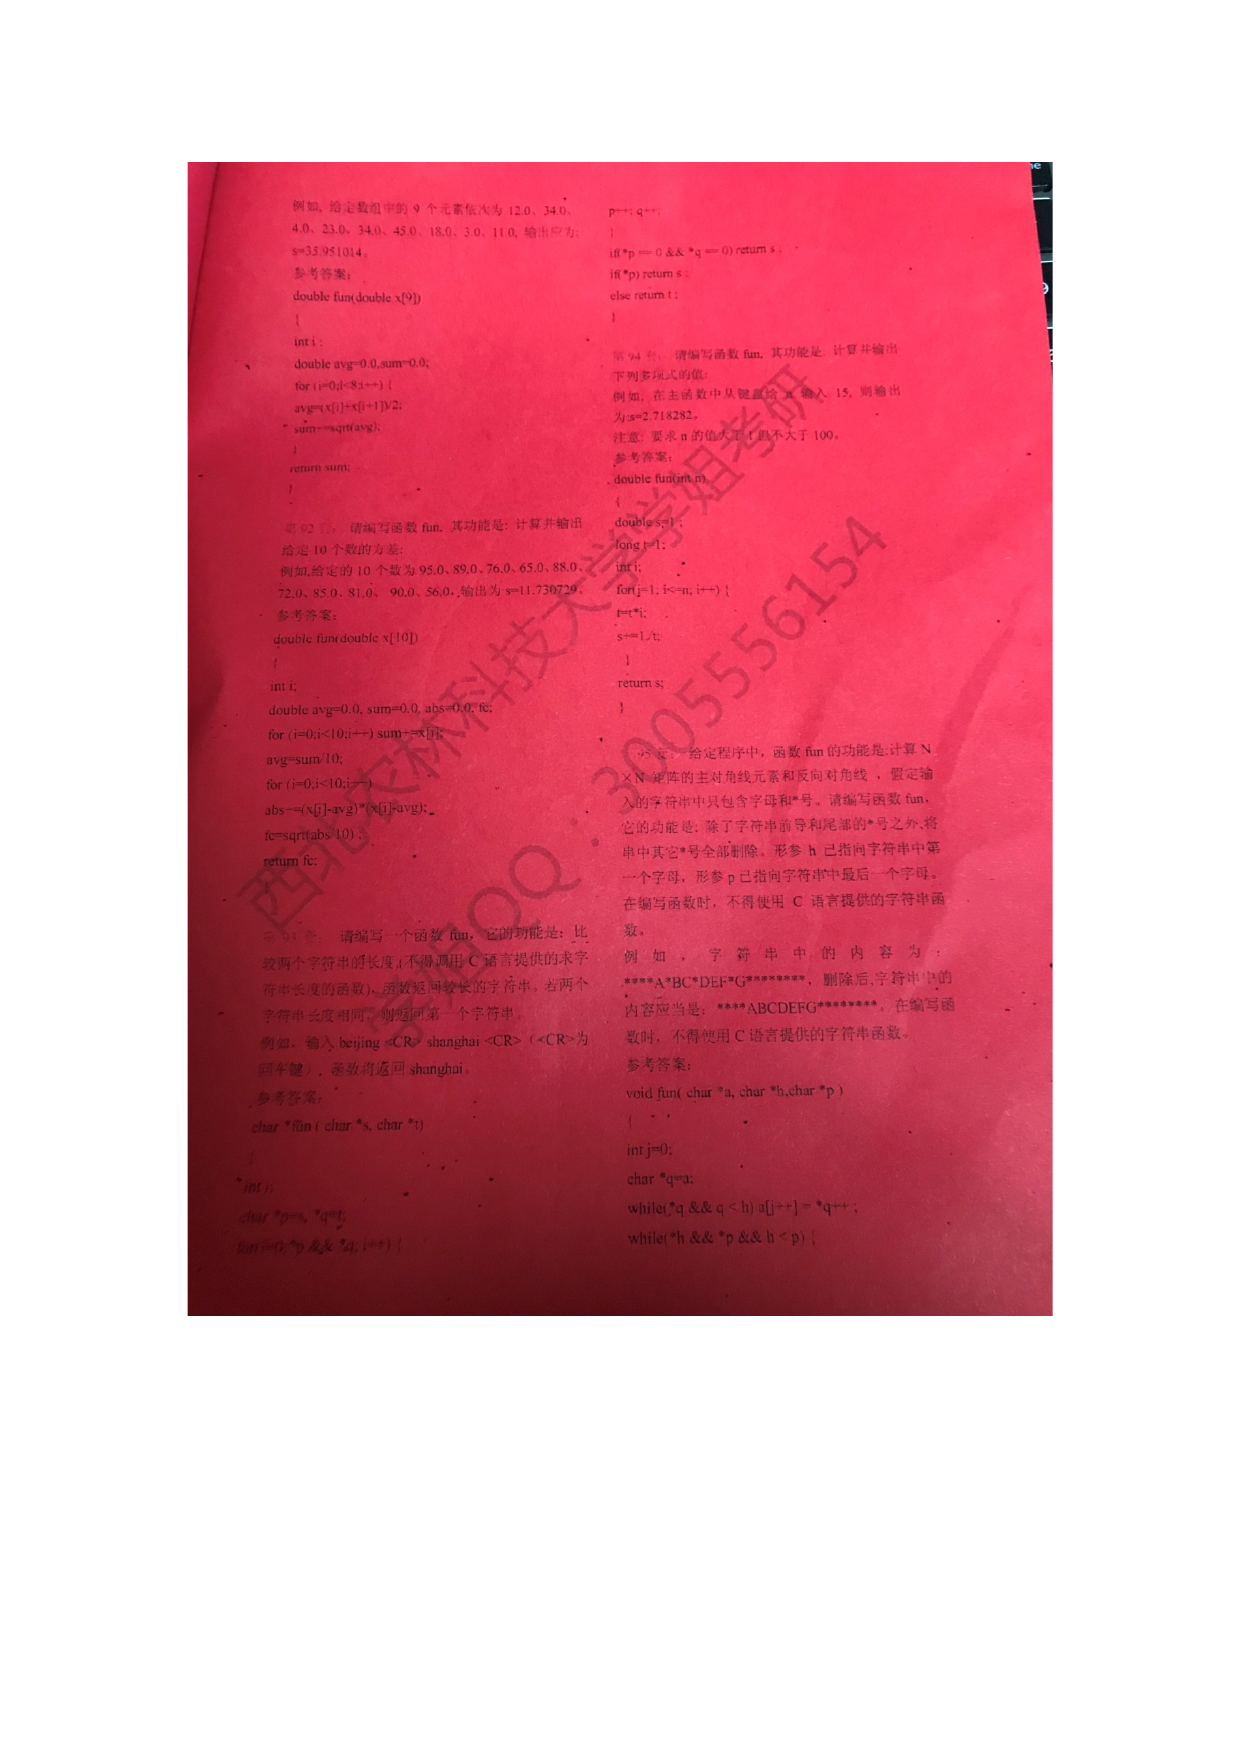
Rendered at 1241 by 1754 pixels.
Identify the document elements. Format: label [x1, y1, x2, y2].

picture [187, 162, 1053, 1316]
